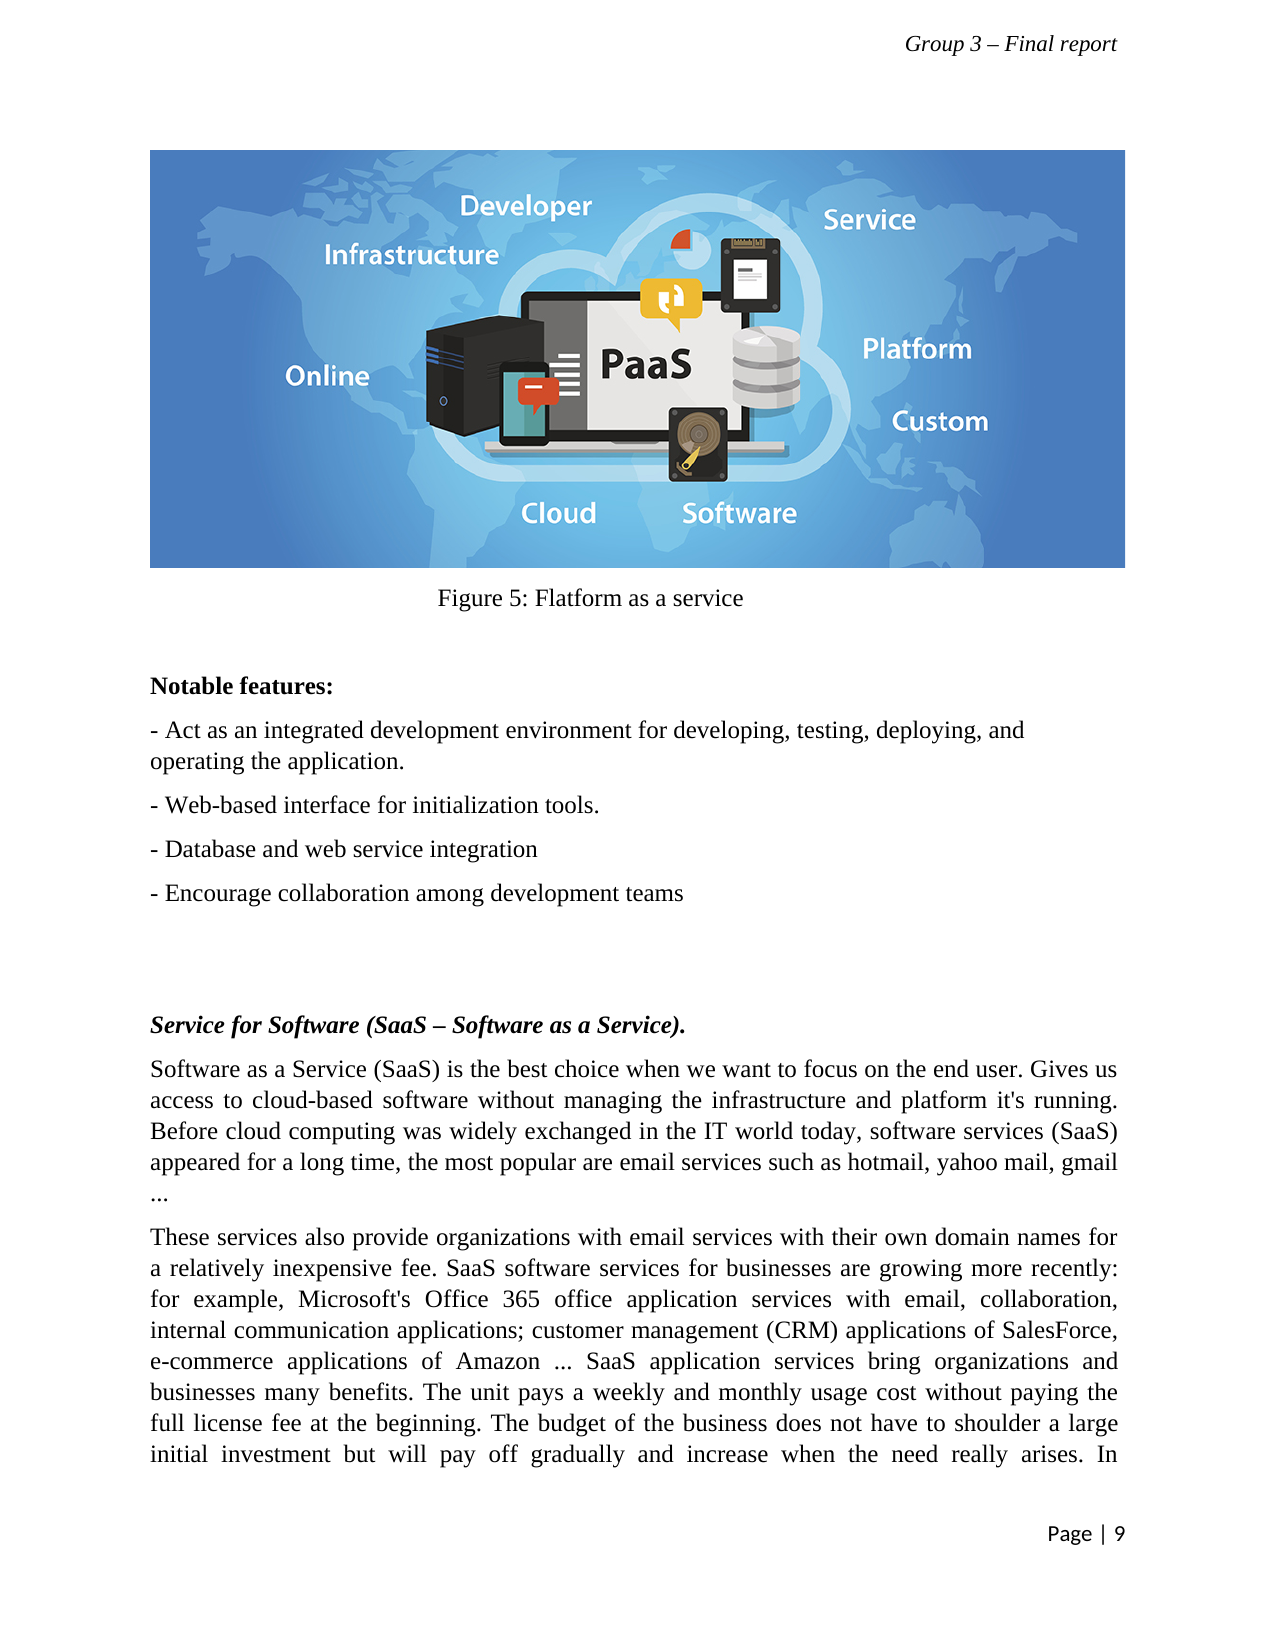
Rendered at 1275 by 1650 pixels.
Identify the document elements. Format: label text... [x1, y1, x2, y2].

text - Web-based interface for initialization tools. [150, 790, 1119, 819]
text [150, 1222, 1119, 1468]
picture [150, 150, 1125, 568]
text - Act as an integrated development environment for developing, testing, deploying, and operating the application. [150, 715, 1119, 775]
text - Database and web service integration [150, 834, 1119, 863]
text Service for Software (SaaS – Software as a Service). [150, 1010, 1119, 1038]
text - Encourage collaboration among development teams [150, 878, 1119, 907]
text Figure 5: Flatform as a service [412, 583, 1119, 612]
text Software as a Service (SaaS) is the best choice when we want to focus on the end user. Gives us access to cloud-based software without managing the infrastructure and platform it's running. Before cloud computing was widely exchanged in the IT world today, software services (SaaS) appeared for a long time, the most popular are email services such as hotmail, yahoo mail, gmail ... [150, 1054, 1119, 1207]
text Notable features: [150, 671, 1119, 700]
